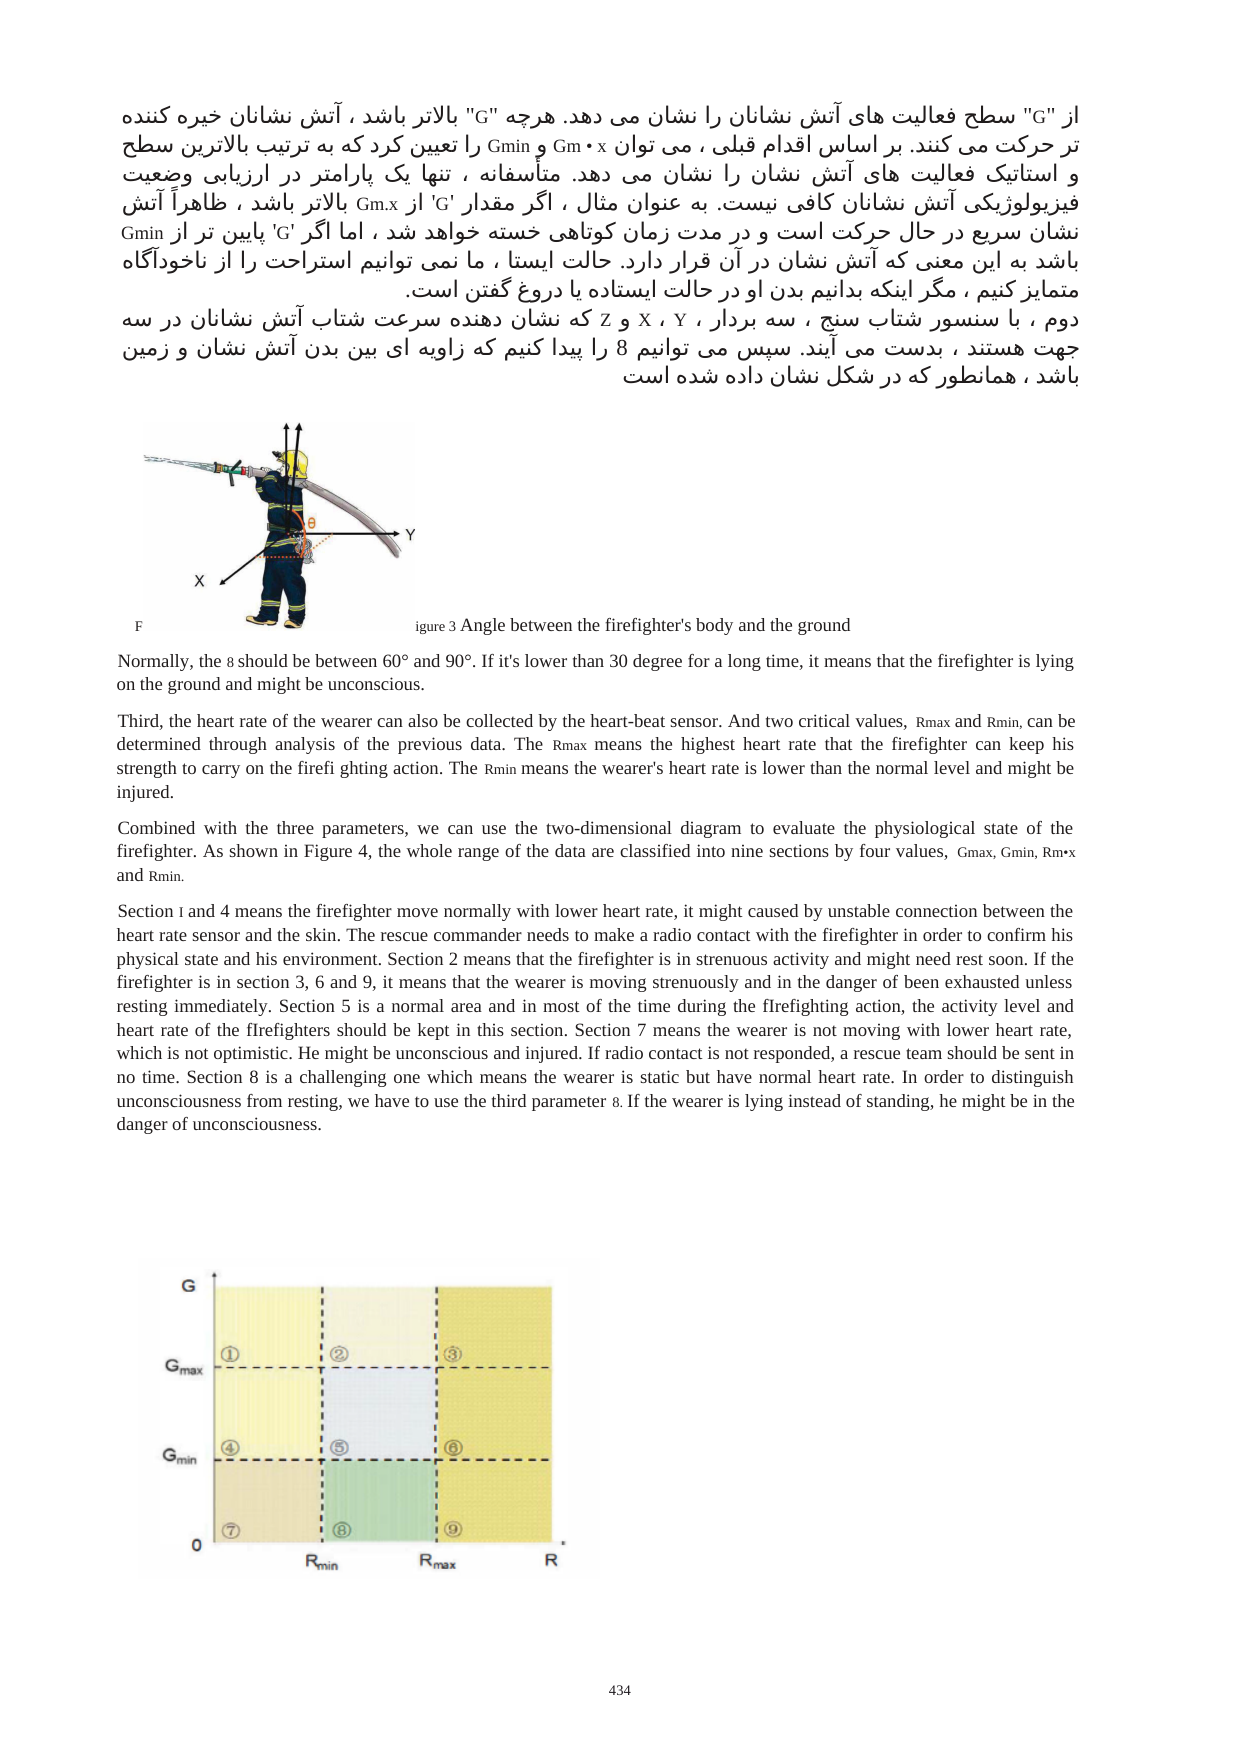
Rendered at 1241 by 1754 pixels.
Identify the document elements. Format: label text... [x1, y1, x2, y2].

text Normally, the 8 should be between 60° and 90°. If it's lower than 30 degree for a long time, it means that the firefighter is lying on the ground and might be unconscious. [116, 650, 1076, 695]
picture [137, 1258, 601, 1579]
text Section I and 4 means the firefighter move normally with lower heart rate, it might caused by unstable connection between the heart rate sensor and the skin. The rescue commander needs to make a radio contact with the firefighter in order to confirm his physical state and his environment. Section 2 means that the firefighter is in strenuous activity and might need rest soon. If the firefighter is in section 3, 6 and 9, it means that the wearer is moving strenuously and in the danger of been exhausted unless resting immediately. Section 5 is a normal area and in most of the time during the fIrefighting action, the activity level and heart rate of the fIrefighters should be kept in this section. Section 7 means the wearer is not moving with lower heart rate, which is not optimistic. He might be unconscious and injured. If radio contact is not responded, a rescue team should be sent in no time. Section 8 is a challenging one which means the wearer is static but have normal heart rate. In order to distinguish unconsciousness from resting, we have to use the third parameter 8. If the wearer is lying instead of standing, he might be in the danger of unconsciousness. [116, 900, 1076, 1135]
text Combined with the three parameters, we can use the two-dimensional diagram to evaluate the physiological state of the firefighter. As shown in Figure 4, the whole range of the data are classified into nine sections by four values, Gmax, Gmin, Rm•x and Rmin. [116, 817, 1076, 886]
text از "G" سطح فعالیت های آتش نشانان را نشان می دهد. هرچه "G" بالاتر باشد ، آتش نشانان خیره کننده تر حرکت می کنند. بر اساس اقدام قبلی ، می توان Gm • x و Gmin را تعیین کرد که به ترتیب بالاترین سطح و استاتیک فعالیت های آتش نشان را نشان می دهد. متأسفانه ، تنها یک پارامتر در ارزیابی وضعیت فیزیولوژیکی آتش نشانان کافی نیست. به عنوان مثال ، اگر مقدار 'G' از Gm.x بالاتر باشد ، ظاهراً آتش نشان سریع در حال حرکت است و در مدت زمان کوتاهی خسته خواهد شد ، اما اگر 'G' پایین تر از Gmin باشد به این معنی که آتش نشان در آن قرار دارد. حالت ایستا ، ما نمی توانیم استراحت را از ناخودآگاه متمایز کنیم ، مگر اینکه بدانیم بدن او در حالت ایستاده یا دروغ گفتن است. [121, 102, 1080, 302]
text Figure 3 Angle between the firefighter's body and the ground [134, 422, 1076, 635]
text دوم ، با سنسور شتاب سنج ، سه بردار ، X ، Y و Z که نشان دهنده سرعت شتاب آتش نشانان در سه جهت هستند ، بدست می آیند. سپس می توانیم 8 را پیدا کنیم که زاویه ای بین بدن آتش نشان و زمین باشد ، همانطور که در شکل نشان داده شده است [121, 304, 1080, 389]
text Third, the heart rate of the wearer can also be collected by the heart-beat sensor. And two critical values, Rmax and Rmin, can be determined through analysis of the previous data. The Rmax means the highest heart rate that the firefighter can keep his strength to carry on the firefi ghting action. The Rmin means the wearer's heart rate is lower than the normal level and might be injured. [116, 709, 1076, 802]
